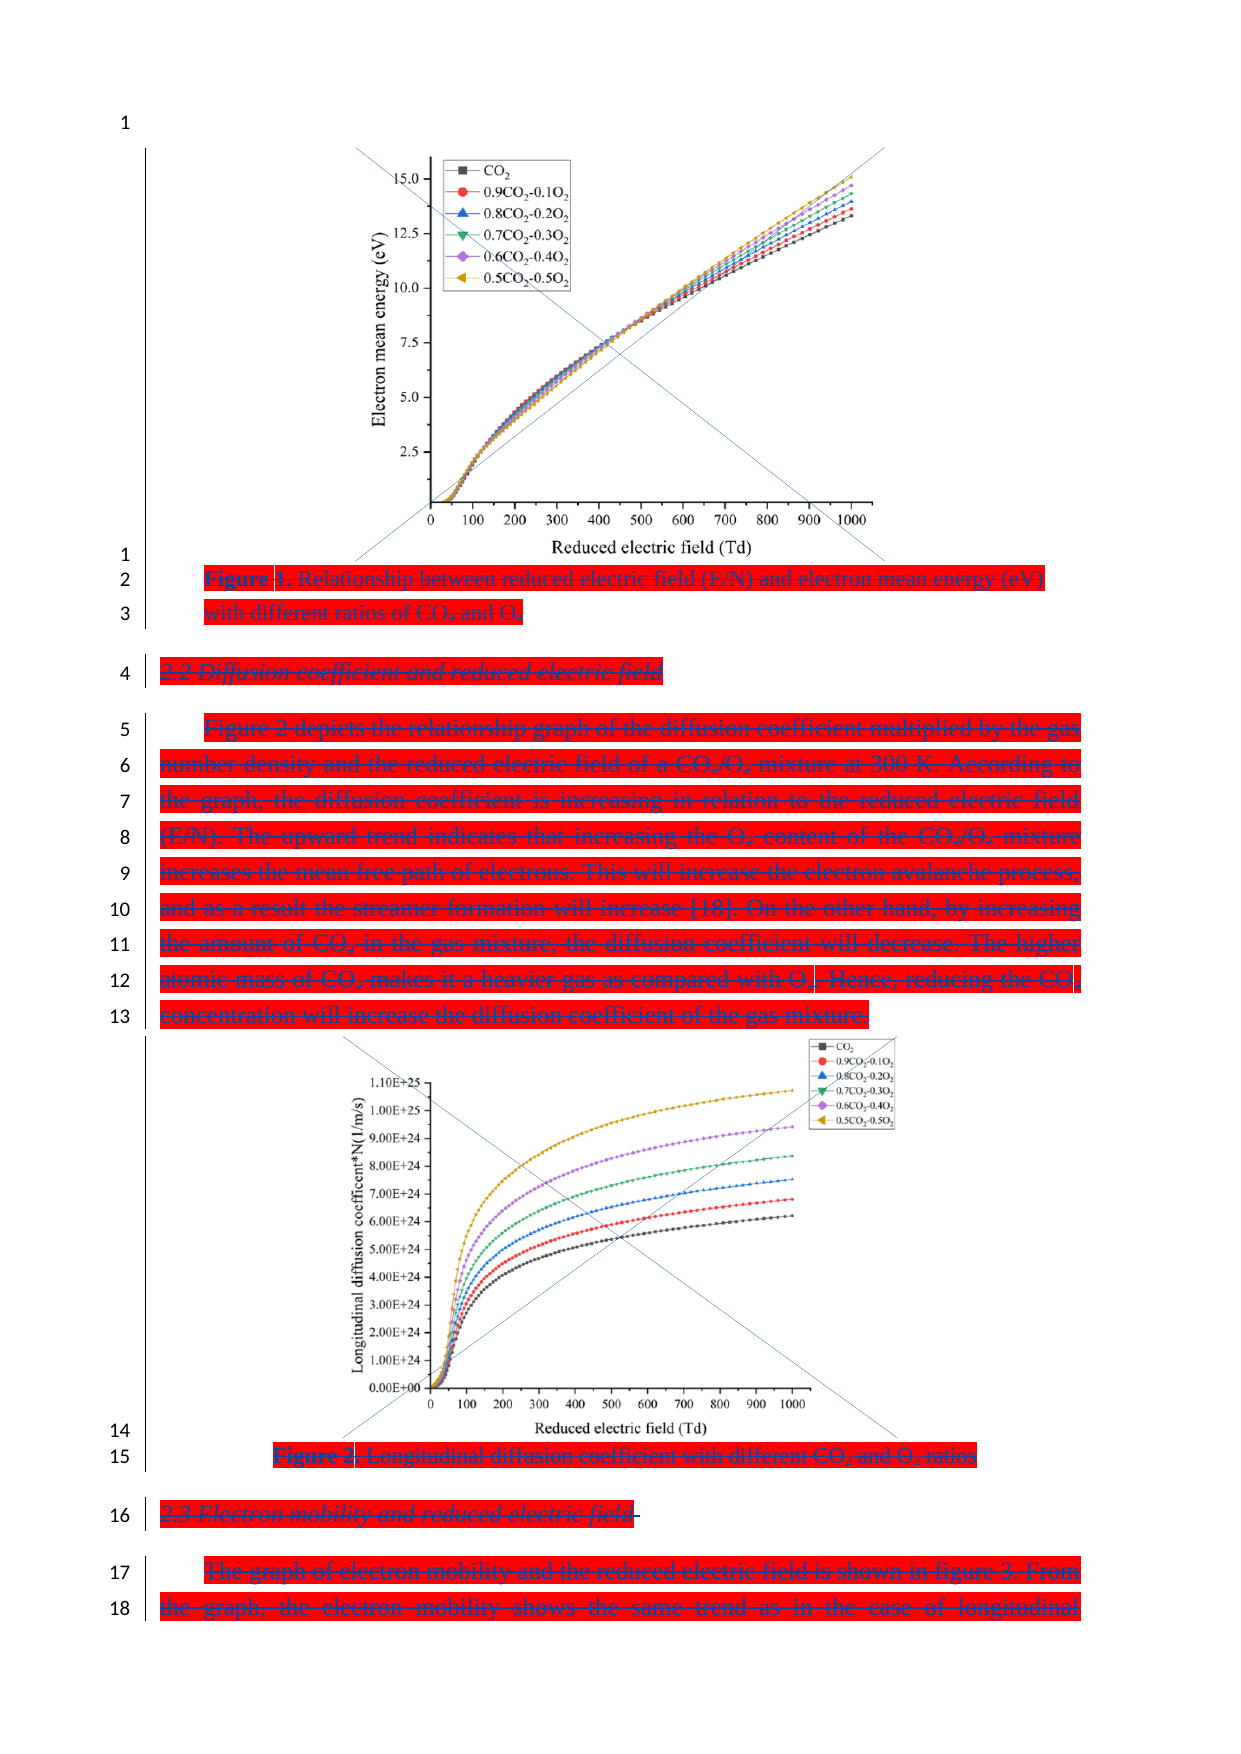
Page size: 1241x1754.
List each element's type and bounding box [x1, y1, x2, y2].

picture [357, 147, 883, 353]
picture [345, 1238, 895, 1438]
picture [344, 1036, 896, 1236]
picture [622, 1037, 898, 1437]
picture [342, 1037, 618, 1437]
picture [622, 149, 885, 560]
picture [358, 356, 883, 561]
picture [355, 148, 619, 560]
